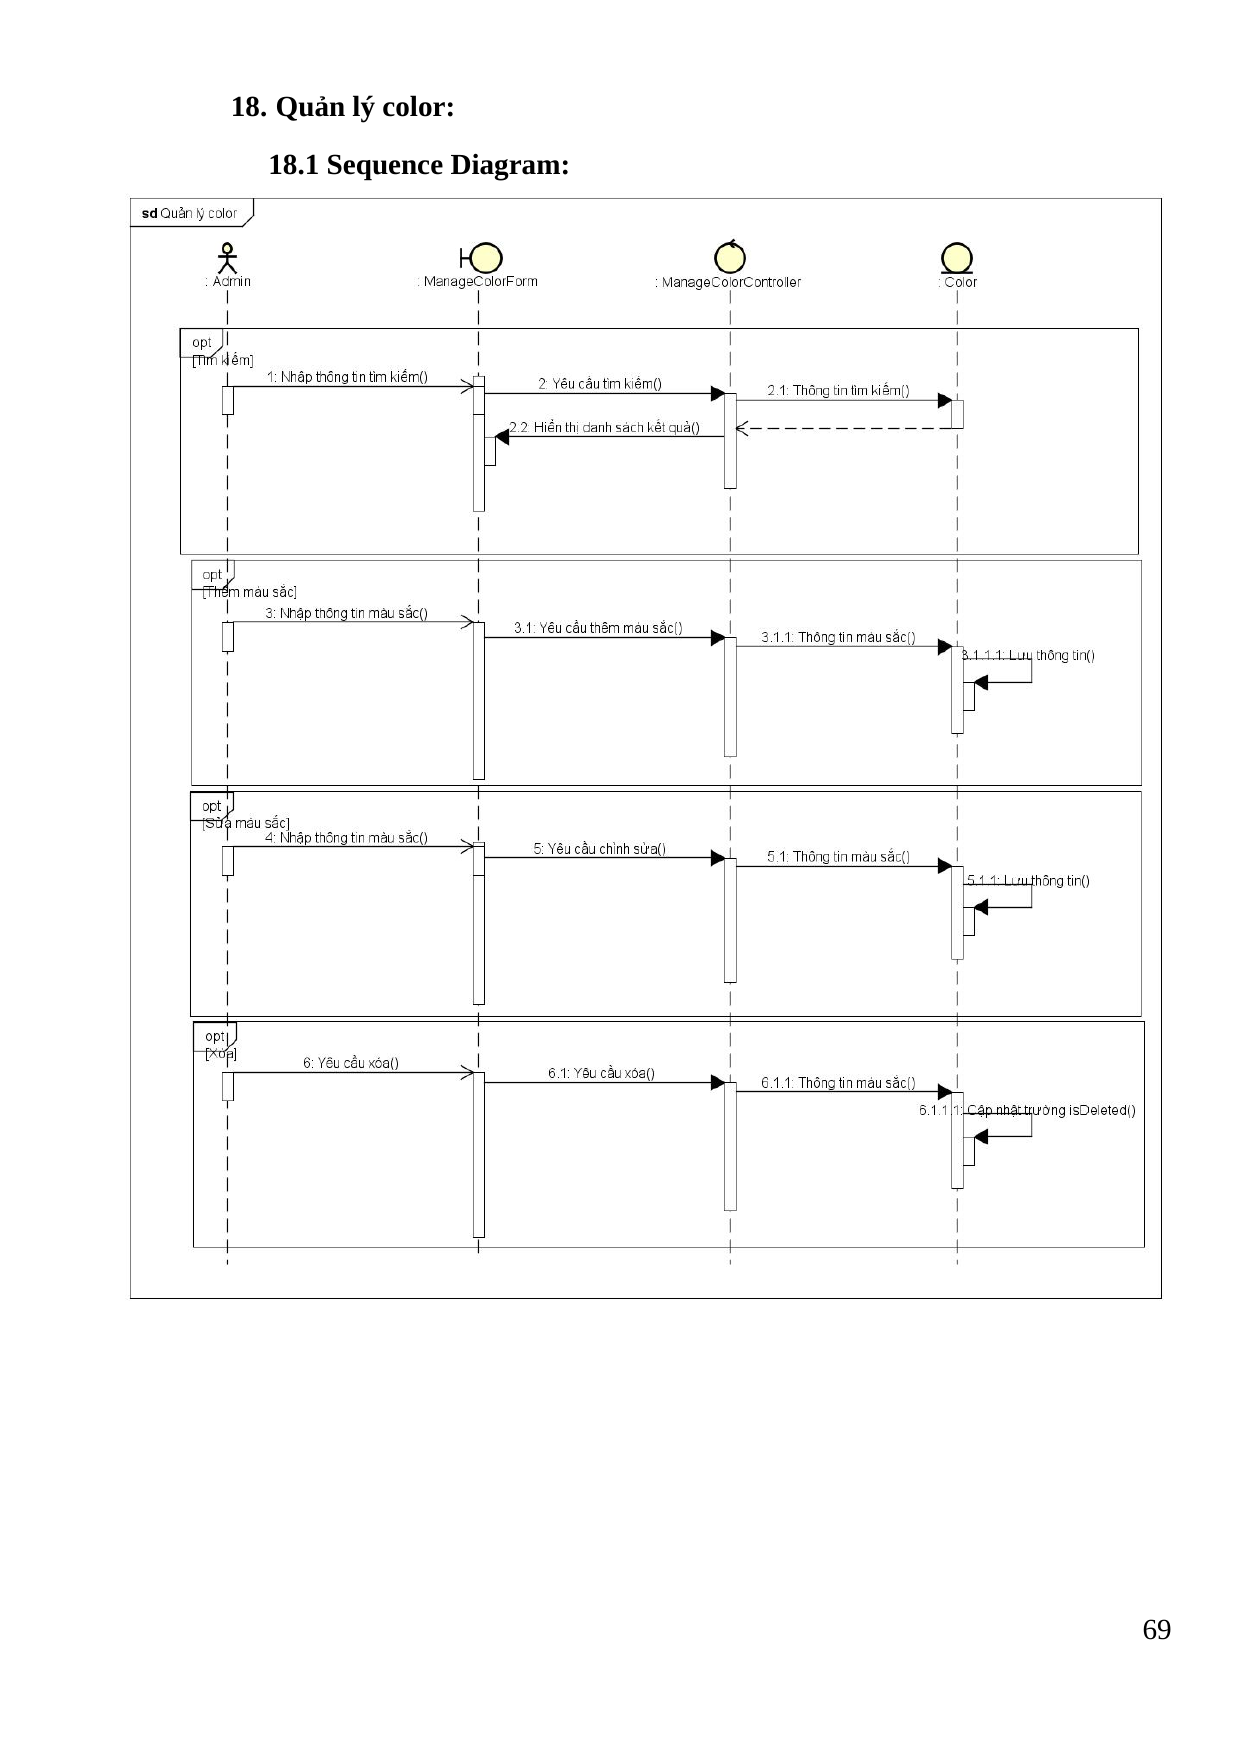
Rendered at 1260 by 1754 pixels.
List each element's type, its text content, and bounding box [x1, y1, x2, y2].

subtitle 18.1 Sequence Diagram: [268, 147, 1171, 181]
picture [118, 187, 1172, 1309]
subtitle Quản lý color: [231, 89, 1171, 122]
